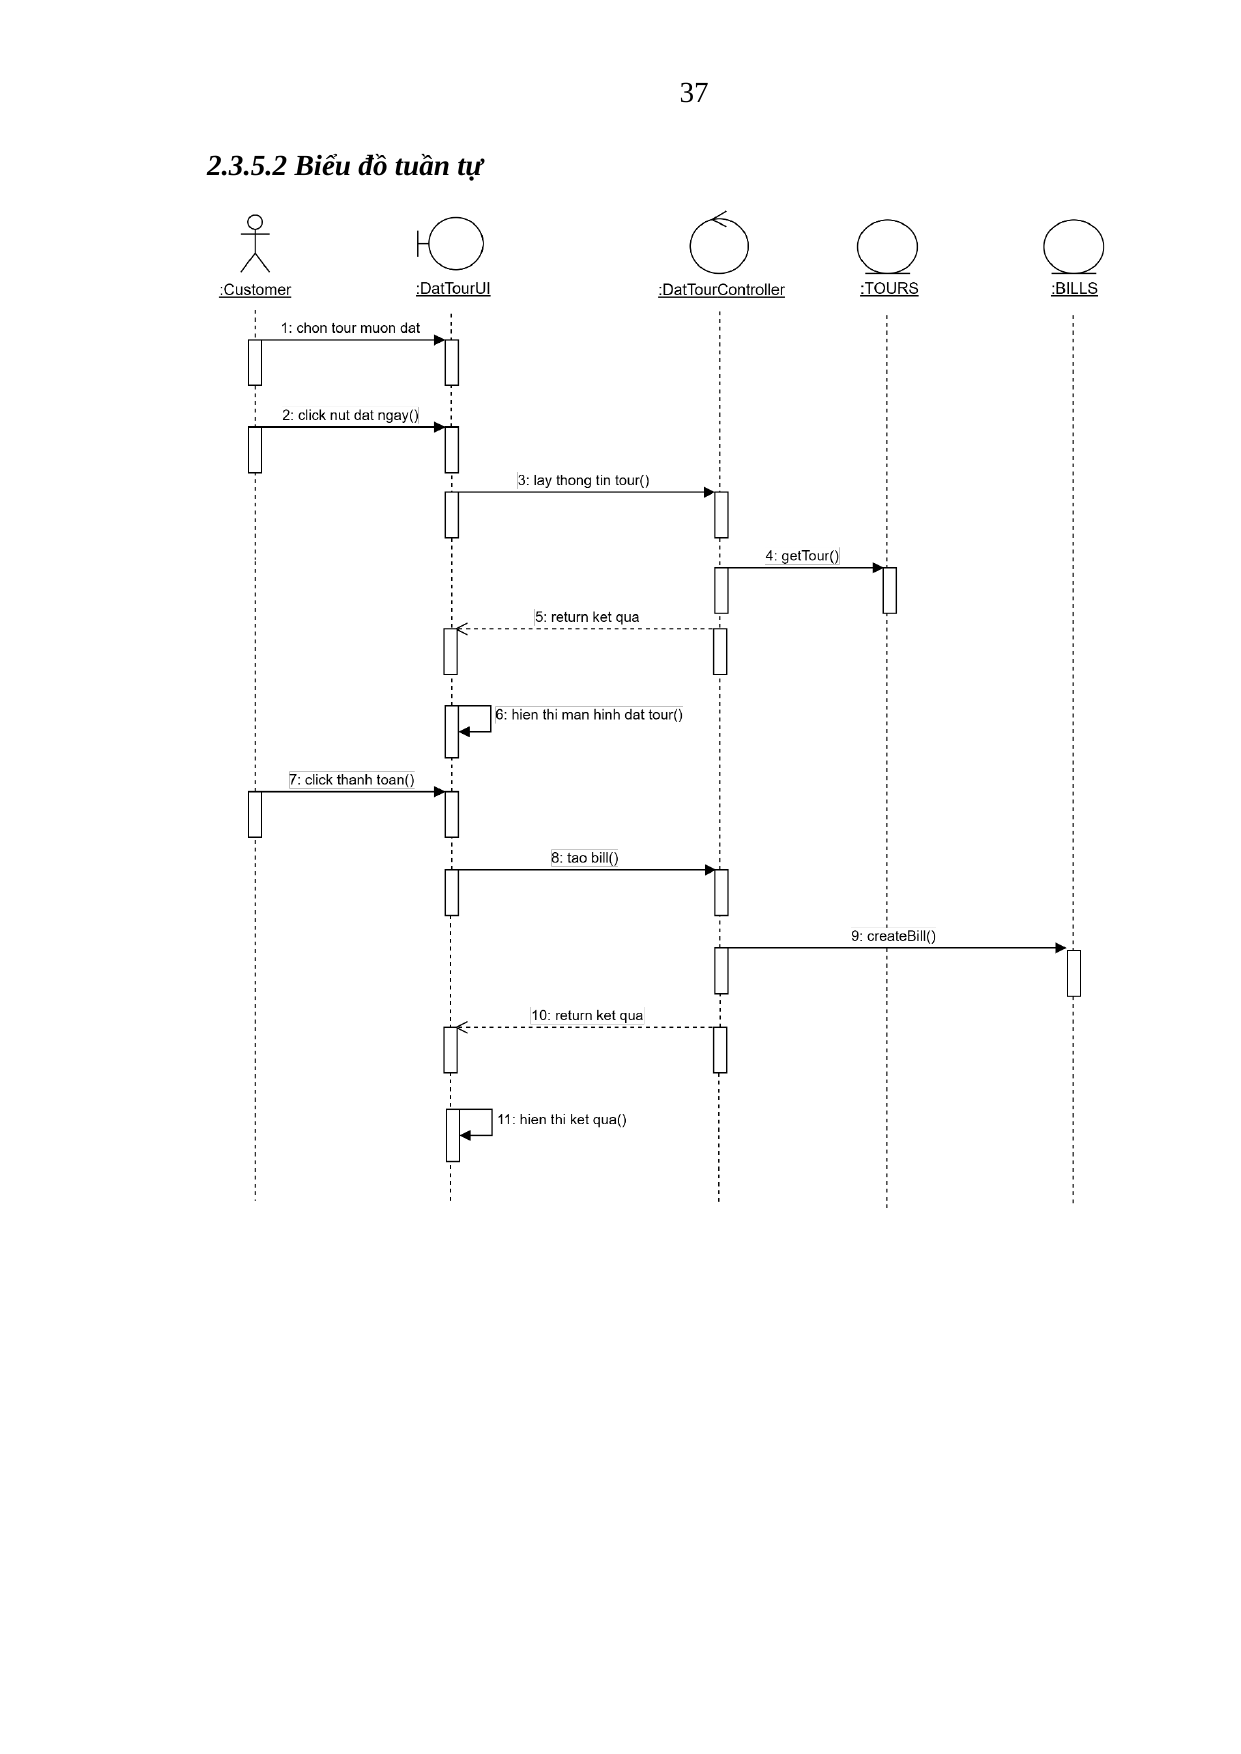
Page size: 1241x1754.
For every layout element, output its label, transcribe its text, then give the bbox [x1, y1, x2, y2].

subtitle 2.3.5.2 Biểu đồ tuần tự [207, 148, 1122, 181]
picture [206, 198, 1123, 1223]
